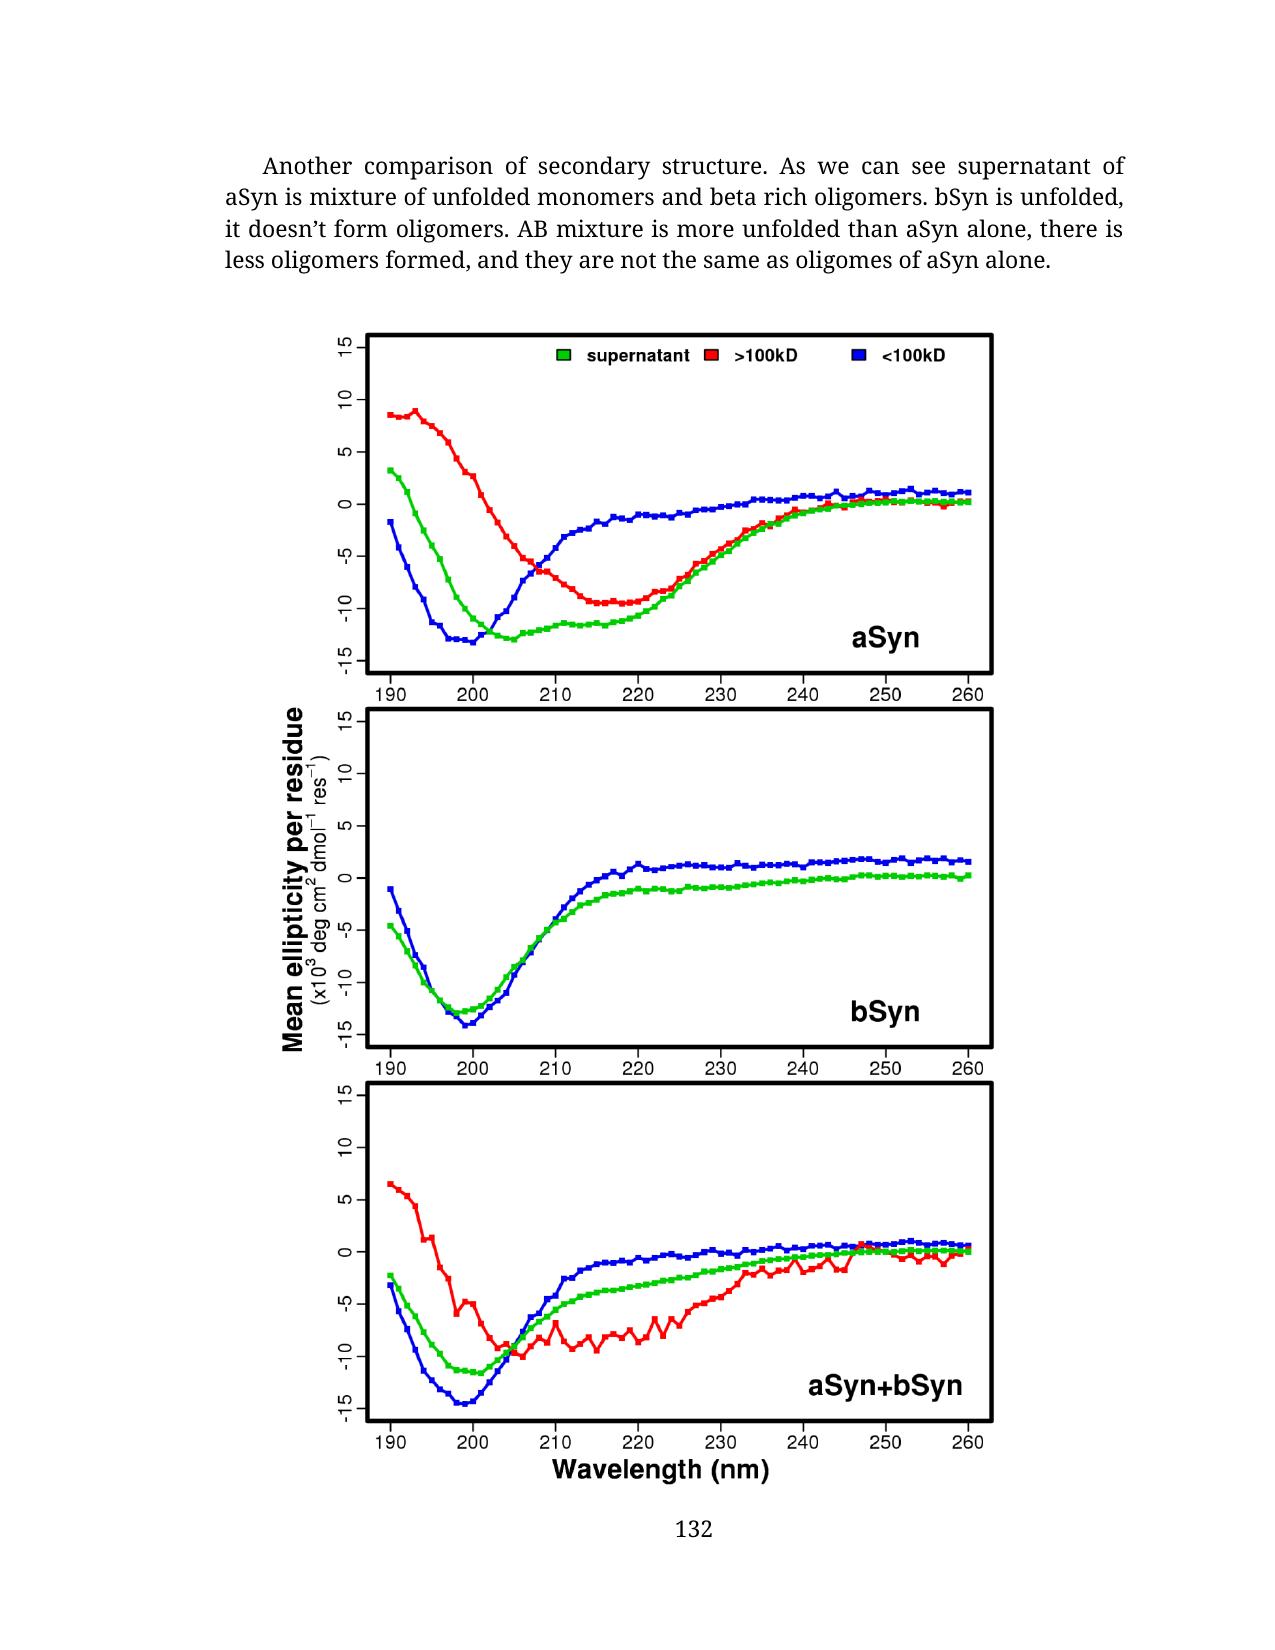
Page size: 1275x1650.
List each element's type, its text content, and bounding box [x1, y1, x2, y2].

text Another comparison of secondary structure. As we can see supernatant of aSyn is mixture of unfolded monomers and beta rich oligomers. bSyn is unfolded, it doesn’t form oligomers. AB mixture is more unfolded than aSyn alone, there is less oligomers formed, and they are not the same as oligomes of aSyn alone. [225, 150, 1125, 275]
picture [262, 300, 1013, 1500]
